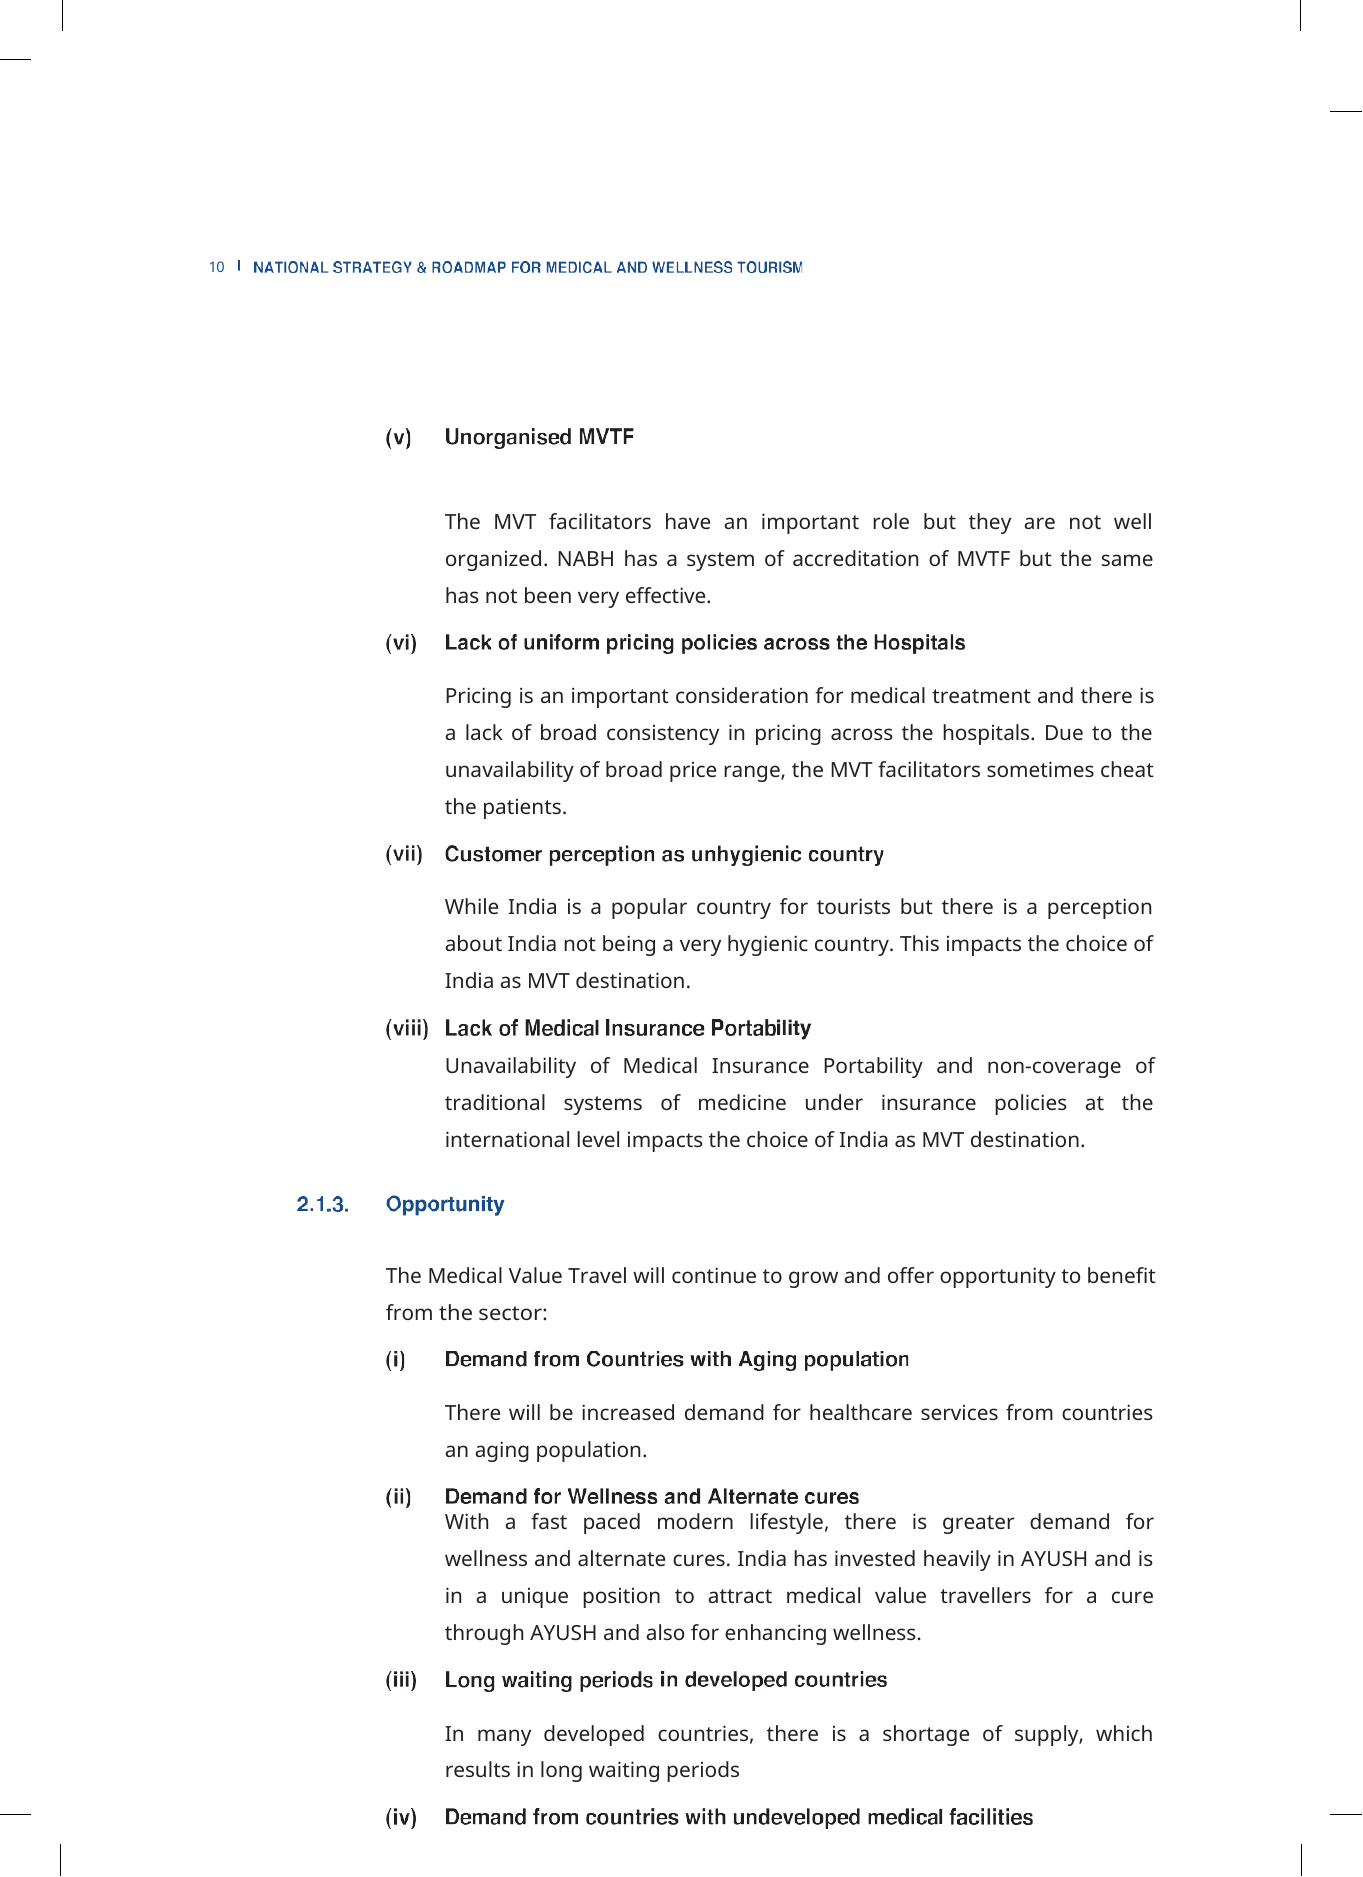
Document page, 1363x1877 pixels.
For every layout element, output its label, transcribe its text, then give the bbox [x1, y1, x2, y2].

text Unavailability of Medical Insurance Portability and non-coverage of traditional systems of medicine under insurance policies at the international level impacts the choice of India as MVT destination. [444, 1027, 1154, 1153]
picture [445, 845, 884, 864]
text Pricing is an important consideration for medical treatment and there is a lack of broad consistency in pricing across the hospitals. Due to the unavailability of broad price range, the MVT facilitators sometimes cheat the patients. [444, 653, 1154, 820]
picture [446, 634, 965, 653]
text With a fast paced modern lifestyle, there is greater demand for wellness and alternate cures. India has invested heavily in AYUSH and is in a unique position to attract medical value travellers for a cure through AYUSH and also for enhancing wellness. [444, 1507, 1154, 1646]
picture [254, 261, 803, 273]
picture [386, 1019, 428, 1040]
picture [297, 1196, 323, 1211]
picture [386, 428, 411, 449]
picture [386, 1488, 411, 1508]
picture [446, 1019, 594, 1027]
picture [386, 1351, 405, 1371]
text There will be increased demand for healthcare services from countries an aging population. [444, 1370, 1154, 1463]
picture [327, 1196, 348, 1212]
picture [386, 1808, 416, 1829]
text While India is a popular country for tourists but there is a perception about India not being a very hygienic country. This impacts the choice of India as MVT destination. [444, 864, 1154, 995]
text In many developed countries, there is a shortage of supply, which results in long waiting periods [444, 1690, 1154, 1784]
picture [386, 1671, 416, 1691]
picture [446, 428, 634, 449]
text The MVT facilitators have an important role but they are not well organized. NABH has a system of accreditation of MVTF but the same has not been very effective. [444, 507, 1154, 609]
picture [446, 1351, 909, 1370]
picture [446, 1671, 653, 1690]
picture [386, 845, 422, 865]
picture [661, 1671, 887, 1690]
picture [386, 634, 416, 654]
text The Medical Value Travel will continue to grow and offer opportunity to benefit from the sector: [386, 1261, 1175, 1326]
picture [606, 1019, 776, 1027]
picture [949, 1808, 1033, 1825]
picture [446, 1808, 938, 1829]
picture [446, 1488, 859, 1504]
